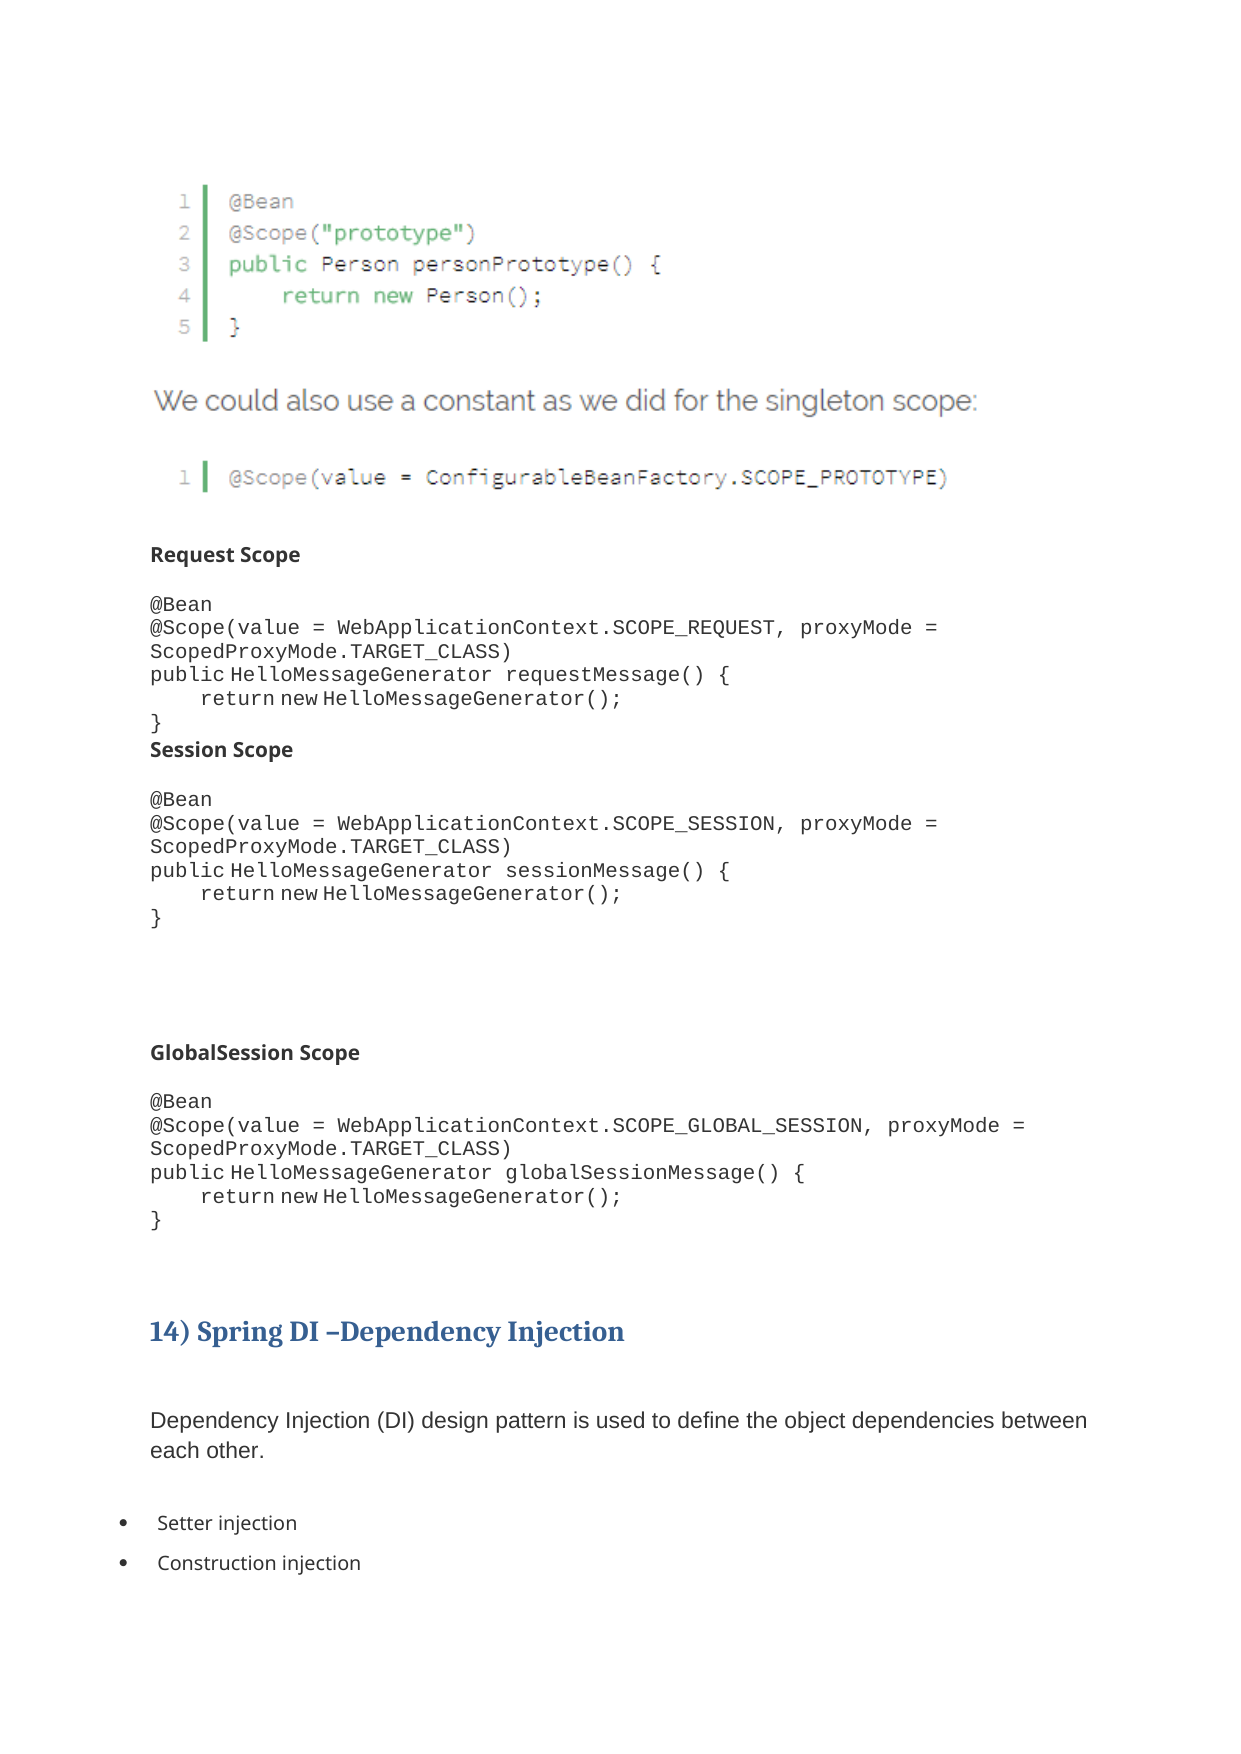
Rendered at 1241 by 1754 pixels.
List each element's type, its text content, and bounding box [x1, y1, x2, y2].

text @Scope(value = WebApplicationContext.SCOPE_REQUEST, proxyMode = ScopedProxyMode.TARGET_CLASS) [150, 617, 1090, 664]
text } [150, 712, 1090, 735]
list Construction injection [119, 1537, 1090, 1577]
text public HelloMessageGenerator globalSessionMessage() { [150, 1162, 1090, 1186]
text } [150, 907, 1090, 931]
text GlobalSession Scope [150, 1038, 1090, 1066]
text Dependency Injection (DI) design pattern is used to define the object dependencies between each other. [150, 1407, 1090, 1464]
text Session Scope [150, 735, 1090, 764]
text return new HelloMessageGenerator(); [150, 688, 1090, 712]
picture [150, 150, 1086, 516]
text @Scope(value = WebApplicationContext.SCOPE_SESSION, proxyMode = ScopedProxyMode.TARGET_CLASS) [150, 812, 1090, 860]
text return new HelloMessageGenerator(); [150, 883, 1090, 907]
text @Bean [150, 789, 1090, 812]
text } [150, 1209, 1090, 1233]
text @Scope(value = WebApplicationContext.SCOPE_GLOBAL_SESSION, proxyMode = ScopedProxyMode.TARGET_CLASS) [150, 1115, 1090, 1162]
text public HelloMessageGenerator requestMessage() { [150, 664, 1090, 688]
text Request Scope [150, 540, 1090, 568]
text return new HelloMessageGenerator(); [150, 1186, 1090, 1209]
text @Bean [150, 593, 1090, 617]
text @Bean [150, 1091, 1090, 1115]
list Setter injection [119, 1497, 1090, 1537]
subtitle 14) Spring DI –Dependency Injection [150, 1316, 1090, 1349]
text public HelloMessageGenerator sessionMessage() { [150, 860, 1090, 883]
